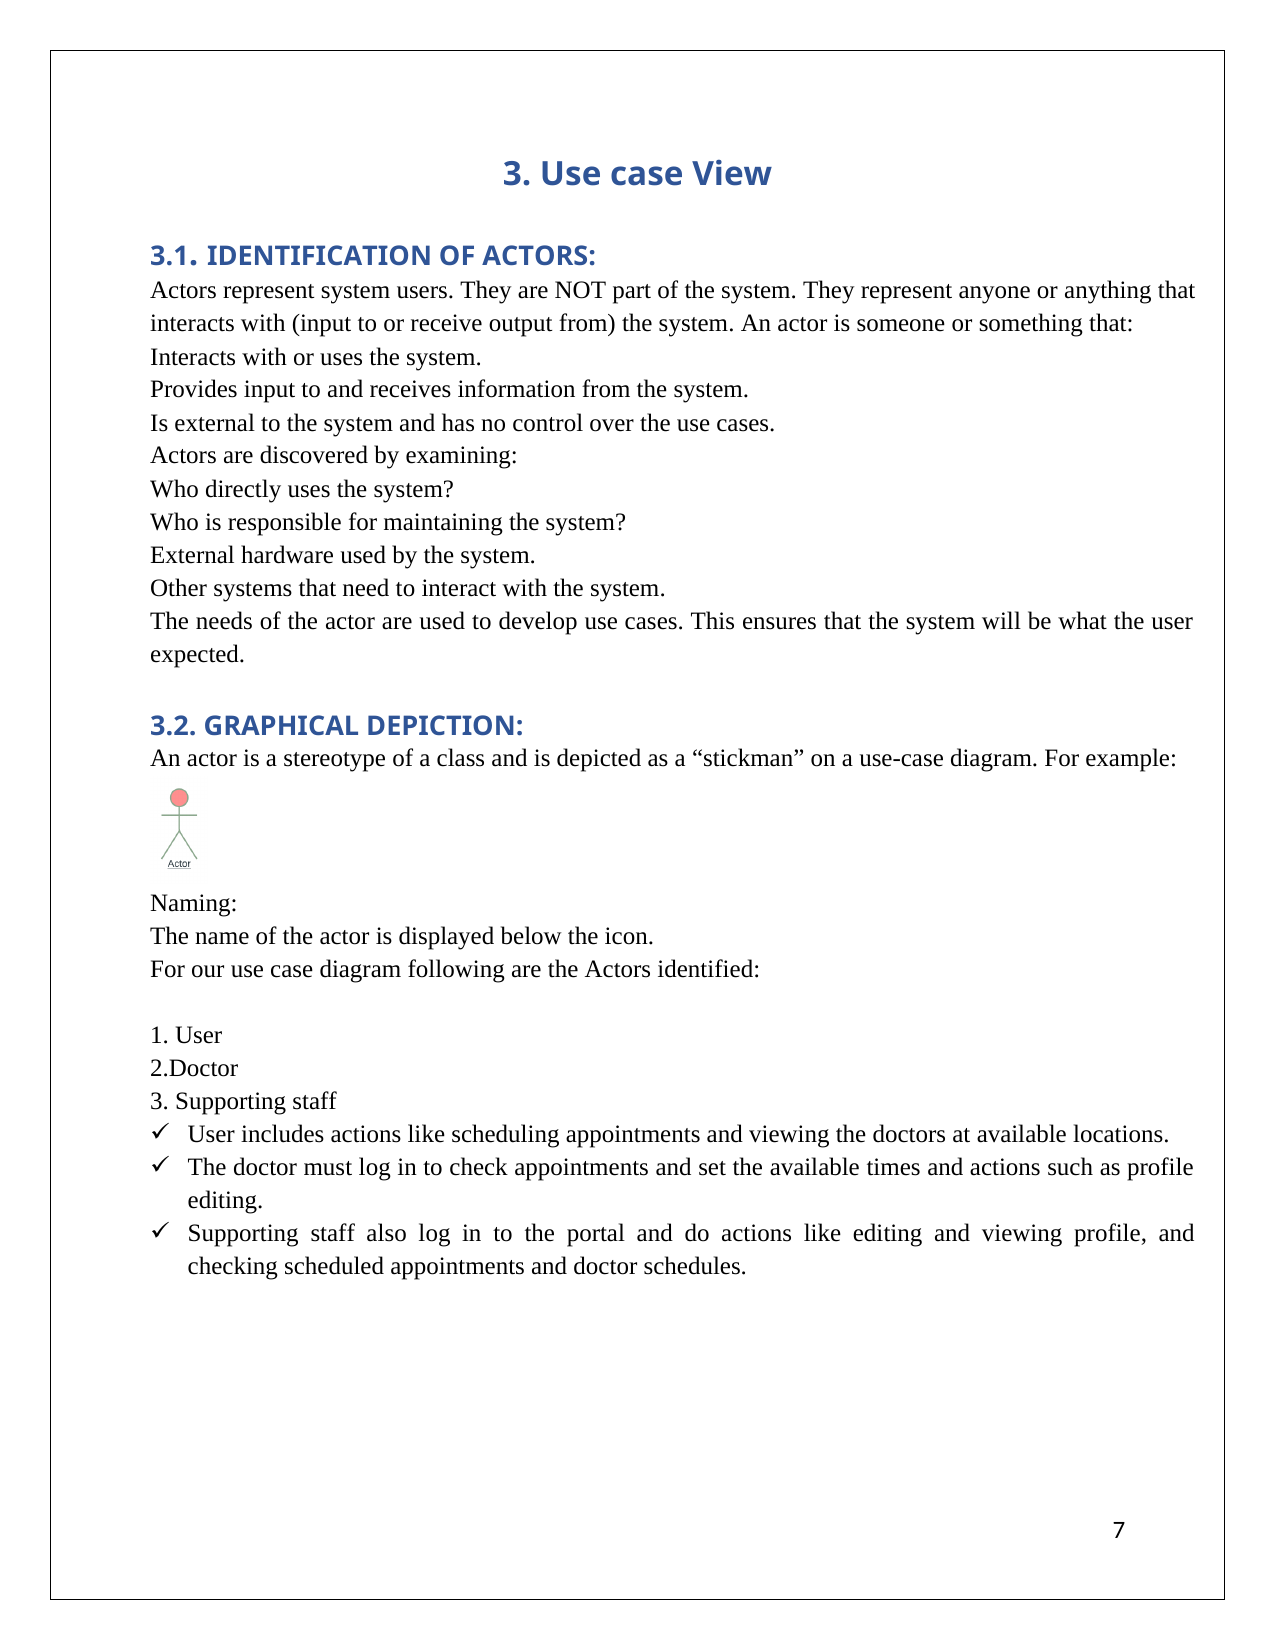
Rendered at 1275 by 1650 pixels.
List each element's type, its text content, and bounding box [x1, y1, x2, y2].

text Other systems that need to interact with the system. [150, 573, 1196, 601]
text The name of the actor is displayed below the icon. [150, 921, 1196, 949]
text Naming: [150, 888, 1196, 917]
subtitle 3. Use case View [150, 150, 1125, 195]
text Interacts with or uses the system. [150, 342, 1196, 370]
text 1. User [150, 1020, 1196, 1049]
subtitle 3.2. GRAPHICAL DEPICTION: [150, 706, 1125, 743]
text Provides input to and receives information from the system. [150, 374, 1196, 403]
text Is external to the system and has no control over the use cases. [150, 408, 1196, 436]
text Who directly uses the system? [150, 474, 1196, 502]
text Actors are discovered by examining: [150, 441, 1196, 469]
picture [150, 776, 208, 884]
text An actor is a stereotype of a class and is depicted as a “stickman” on a use-case diagram. For example: [150, 743, 1196, 772]
text 3. Supporting staff [150, 1086, 1196, 1115]
list Supporting staff also log in to the portal and do actions like editing and viewing profile, and checking scheduled appointments and doctor schedules. [150, 1218, 1196, 1280]
text The needs of the actor are used to develop use cases. This ensures that the system will be what the user expected. [150, 606, 1196, 667]
text Who is responsible for maintaining the system? [150, 507, 1196, 535]
text External hardware used by the system. [150, 540, 1196, 568]
list User includes actions like scheduling appointments and viewing the doctors at available locations. [150, 1119, 1196, 1148]
text 2.Doctor [150, 1053, 1196, 1082]
subtitle 3.1. IDENTIFICATION OF ACTORS: [150, 230, 1125, 276]
text For our use case diagram following are the Actors identified: [150, 954, 1196, 983]
list The doctor must log in to check appointments and set the available times and actions such as profile editing. [150, 1152, 1196, 1214]
text Actors represent system users. They are NOT part of the system. They represent anyone or anything that interacts with (input to or receive output from) the system. An actor is someone or something that: [150, 276, 1196, 337]
